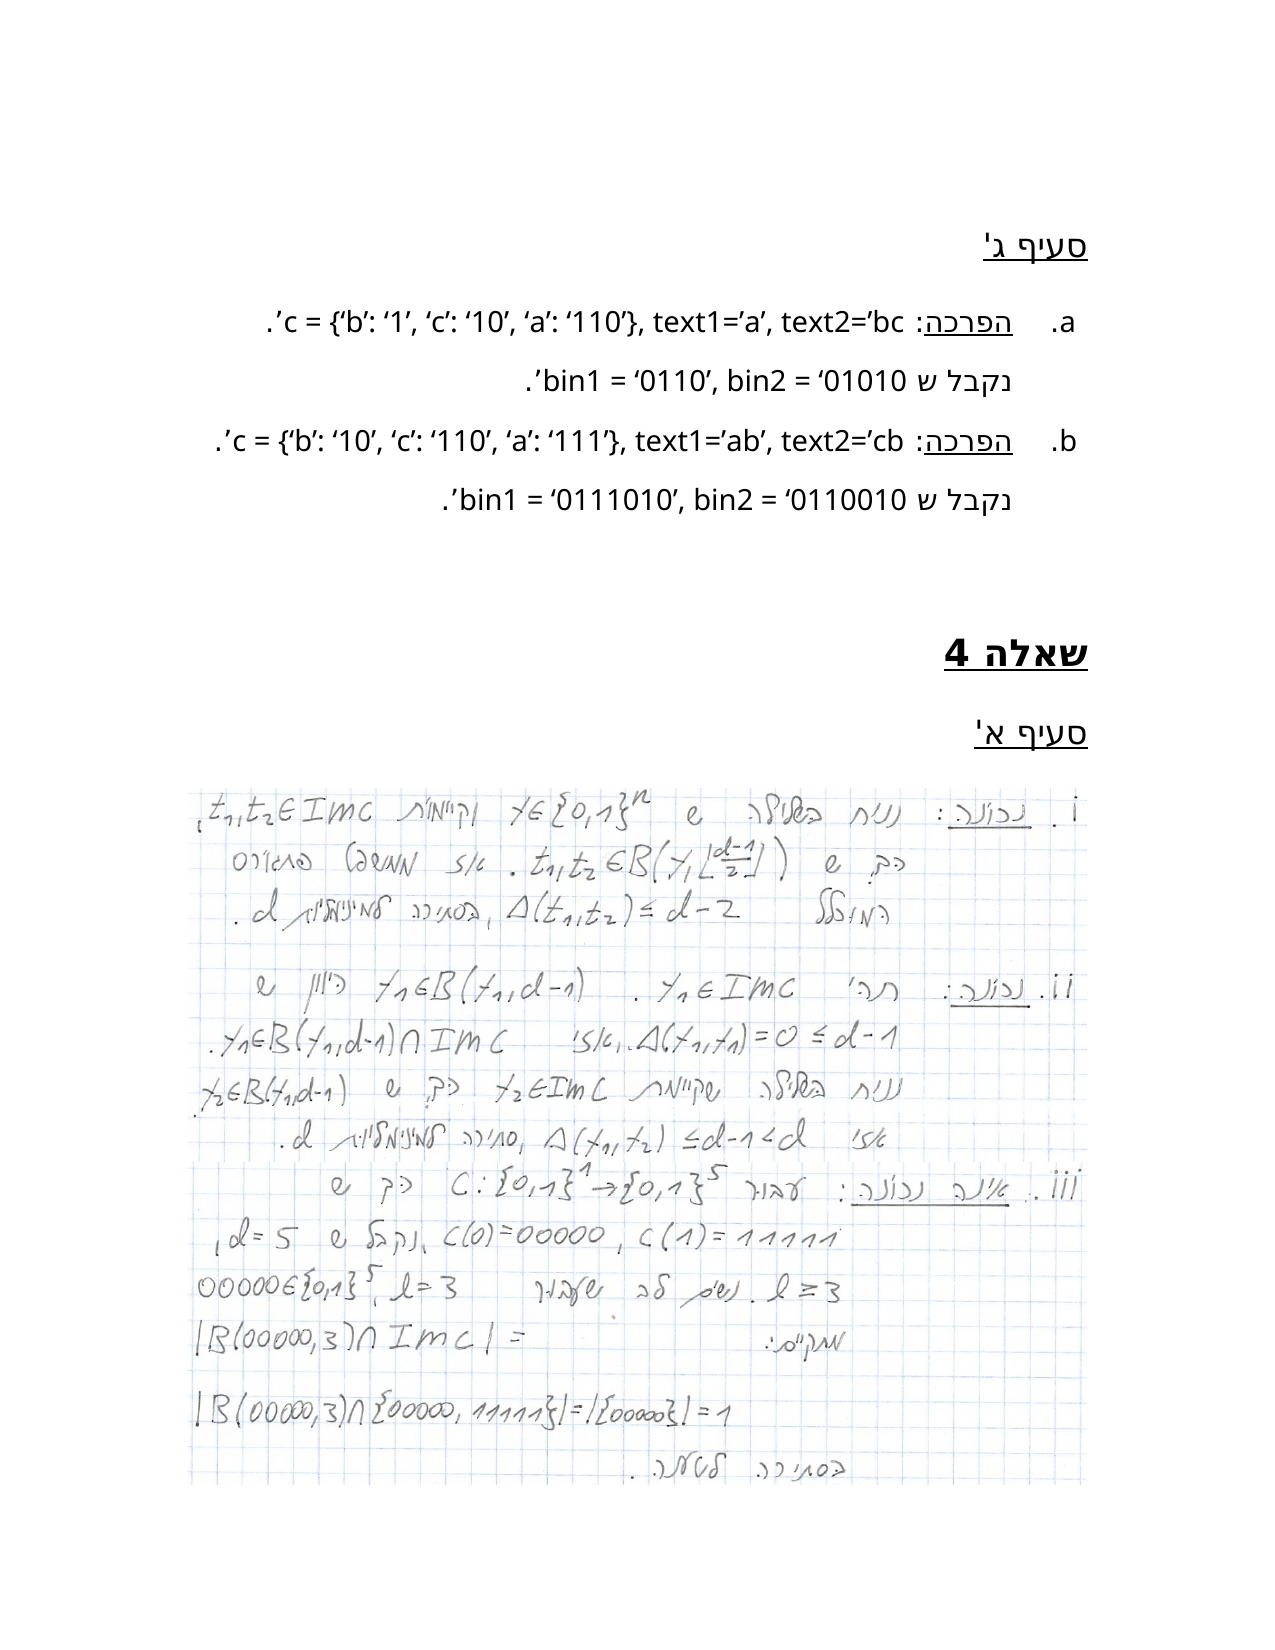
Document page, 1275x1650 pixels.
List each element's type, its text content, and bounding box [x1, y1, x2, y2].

list נקבל ש bin1 = ‘0110’, bin2 = ‘01010’. [187, 361, 1012, 400]
text סעיף א' [187, 714, 1087, 753]
text שאלה 4 [187, 632, 1087, 675]
text סעיף ג' [187, 226, 1087, 265]
picture [187, 788, 1088, 1485]
list הפרכה: c = {‘b’: ‘10’, ‘c’: ‘110’, ‘a’: ‘111’}, text1=’ab’, text2=’cb’. [187, 420, 1050, 460]
list נקבל ש bin1 = ‘0111010’, bin2 = ‘0110010’. [187, 479, 1012, 519]
list הפרכה: c = {‘b’: ‘1’, ‘c’: ‘10’, ‘a’: ‘110’}, text1=’a’, text2=’bc’. [187, 301, 1050, 341]
